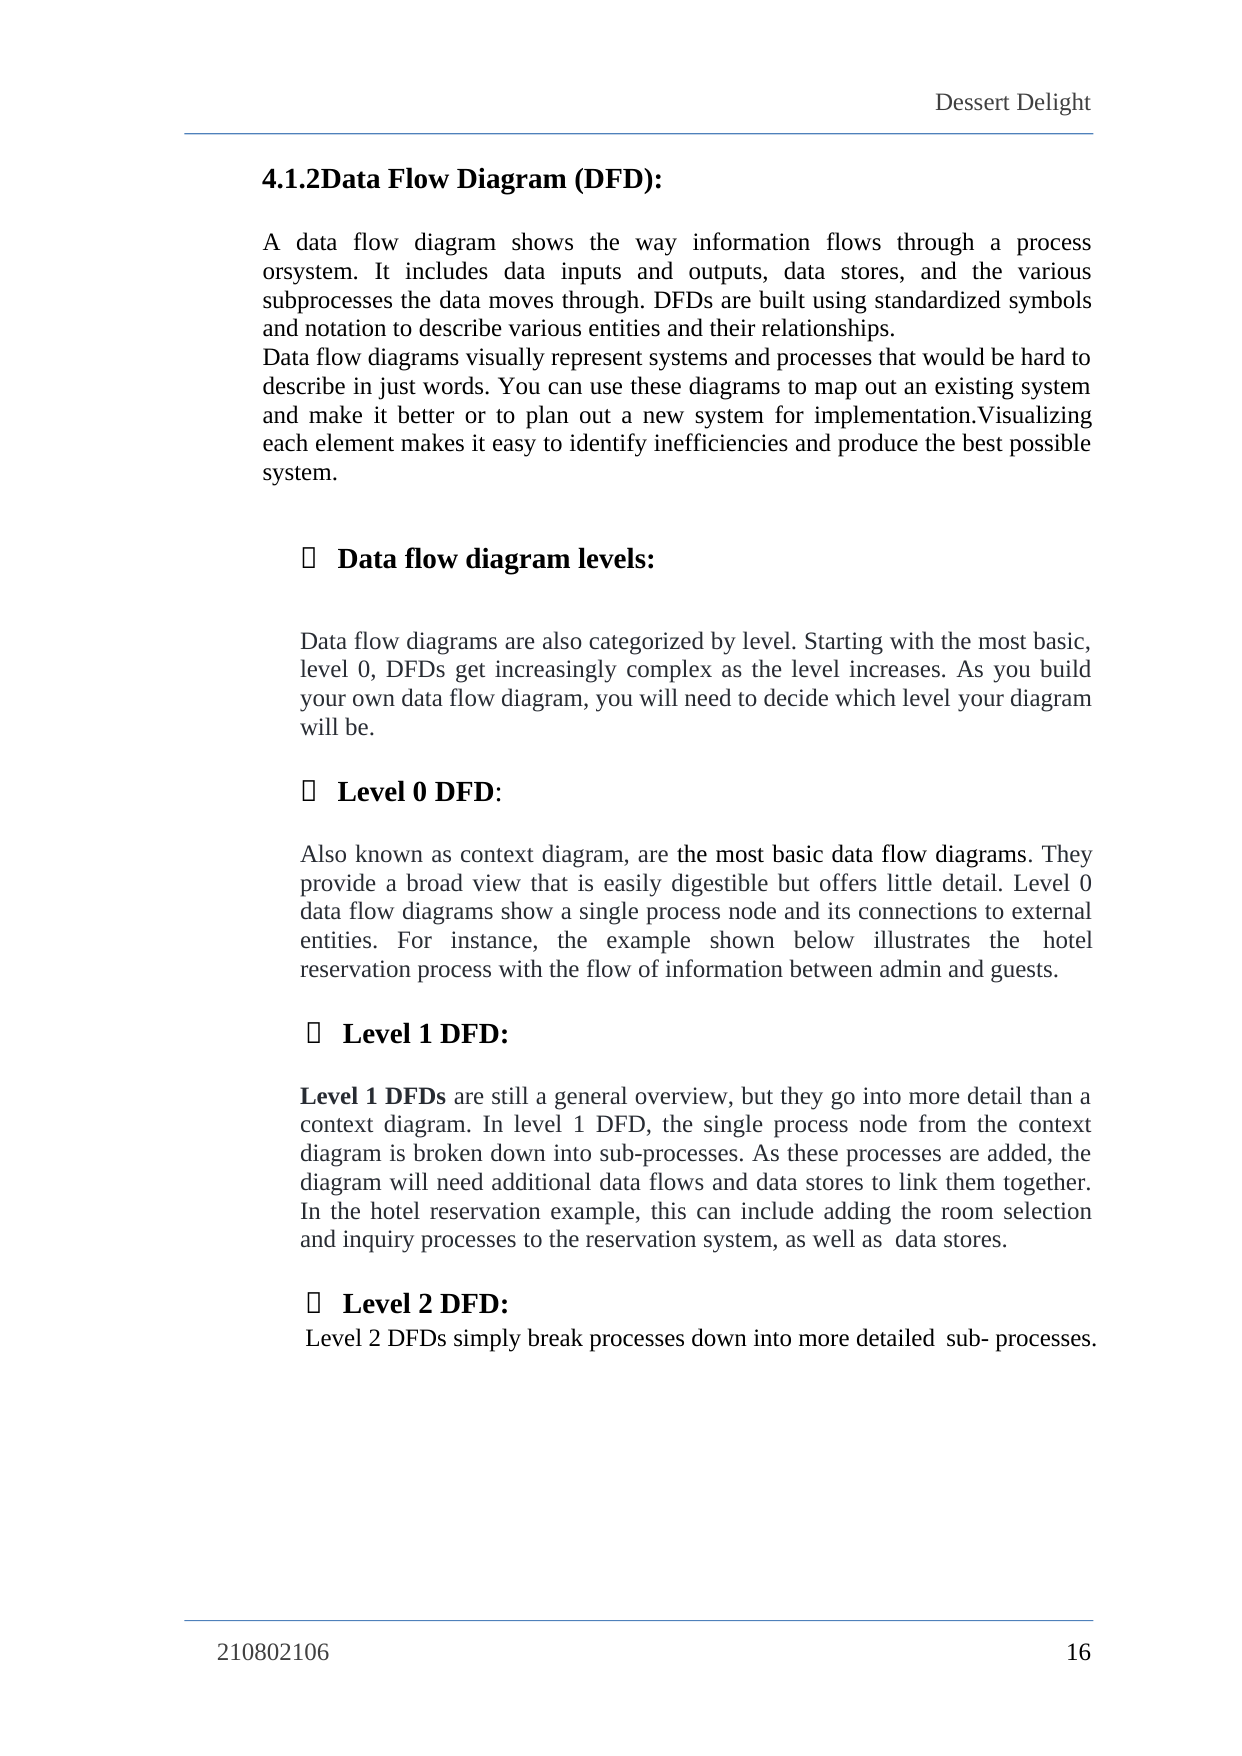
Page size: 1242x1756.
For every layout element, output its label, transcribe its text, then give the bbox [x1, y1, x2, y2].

text A data flow diagram shows the way information flows through a process orsystem. It includes data inputs and outputs, data stores, and the various subprocesses the data moves through. DFDs are built using standardized symbols and notation to describe various entities and their relationships. [262, 227, 1092, 342]
subtitle Data flow diagram levels: [300, 537, 1189, 577]
subtitle Level 1 DFD: [305, 1013, 1189, 1052]
text Data flow diagrams visually represent systems and processes that would be hard to describe in just words. You can use these diagrams to map out an existing system and make it better or to plan out a new system for implementation.Visualizing each element makes it easy to identify inefficiencies and produce the best possible system. [262, 342, 1092, 486]
text Level 1 DFDs are still a general overview, but they go into more detail than a context diagram. In level 1 DFD, the single process node from the context diagram is broken down into sub-processes. As these processes are added, the diagram will need additional data flows and data stores to link them together. In the hotel reservation example, this can include adding the room selection and inquiry processes to the reservation system, as well as data stores. [300, 1081, 1093, 1253]
text Data flow diagrams are also categorized by level. Starting with the most basic, level 0, DFDs get increasingly complex as the level increases. As you build your own data flow diagram, you will need to decide which level your diagram will be. [300, 626, 1092, 741]
text Also known as context diagram, are the most basic data flow diagrams. They provide a broad view that is easily digestible but offers little detail. Level 0 data flow diagrams show a single process node and its connections to external entities. For instance, the example shown below illustrates the hotel reservation process with the flow of information between admin and guests. [300, 839, 1093, 983]
list Data Flow Diagram (DFD): [262, 161, 1189, 194]
subtitle Level 2 DFD: [305, 1283, 1189, 1322]
subtitle Level 0 DFD: [300, 770, 1189, 810]
text Level 2 DFDs simply break processes down into more detailed sub- processes. [305, 1323, 1189, 1351]
